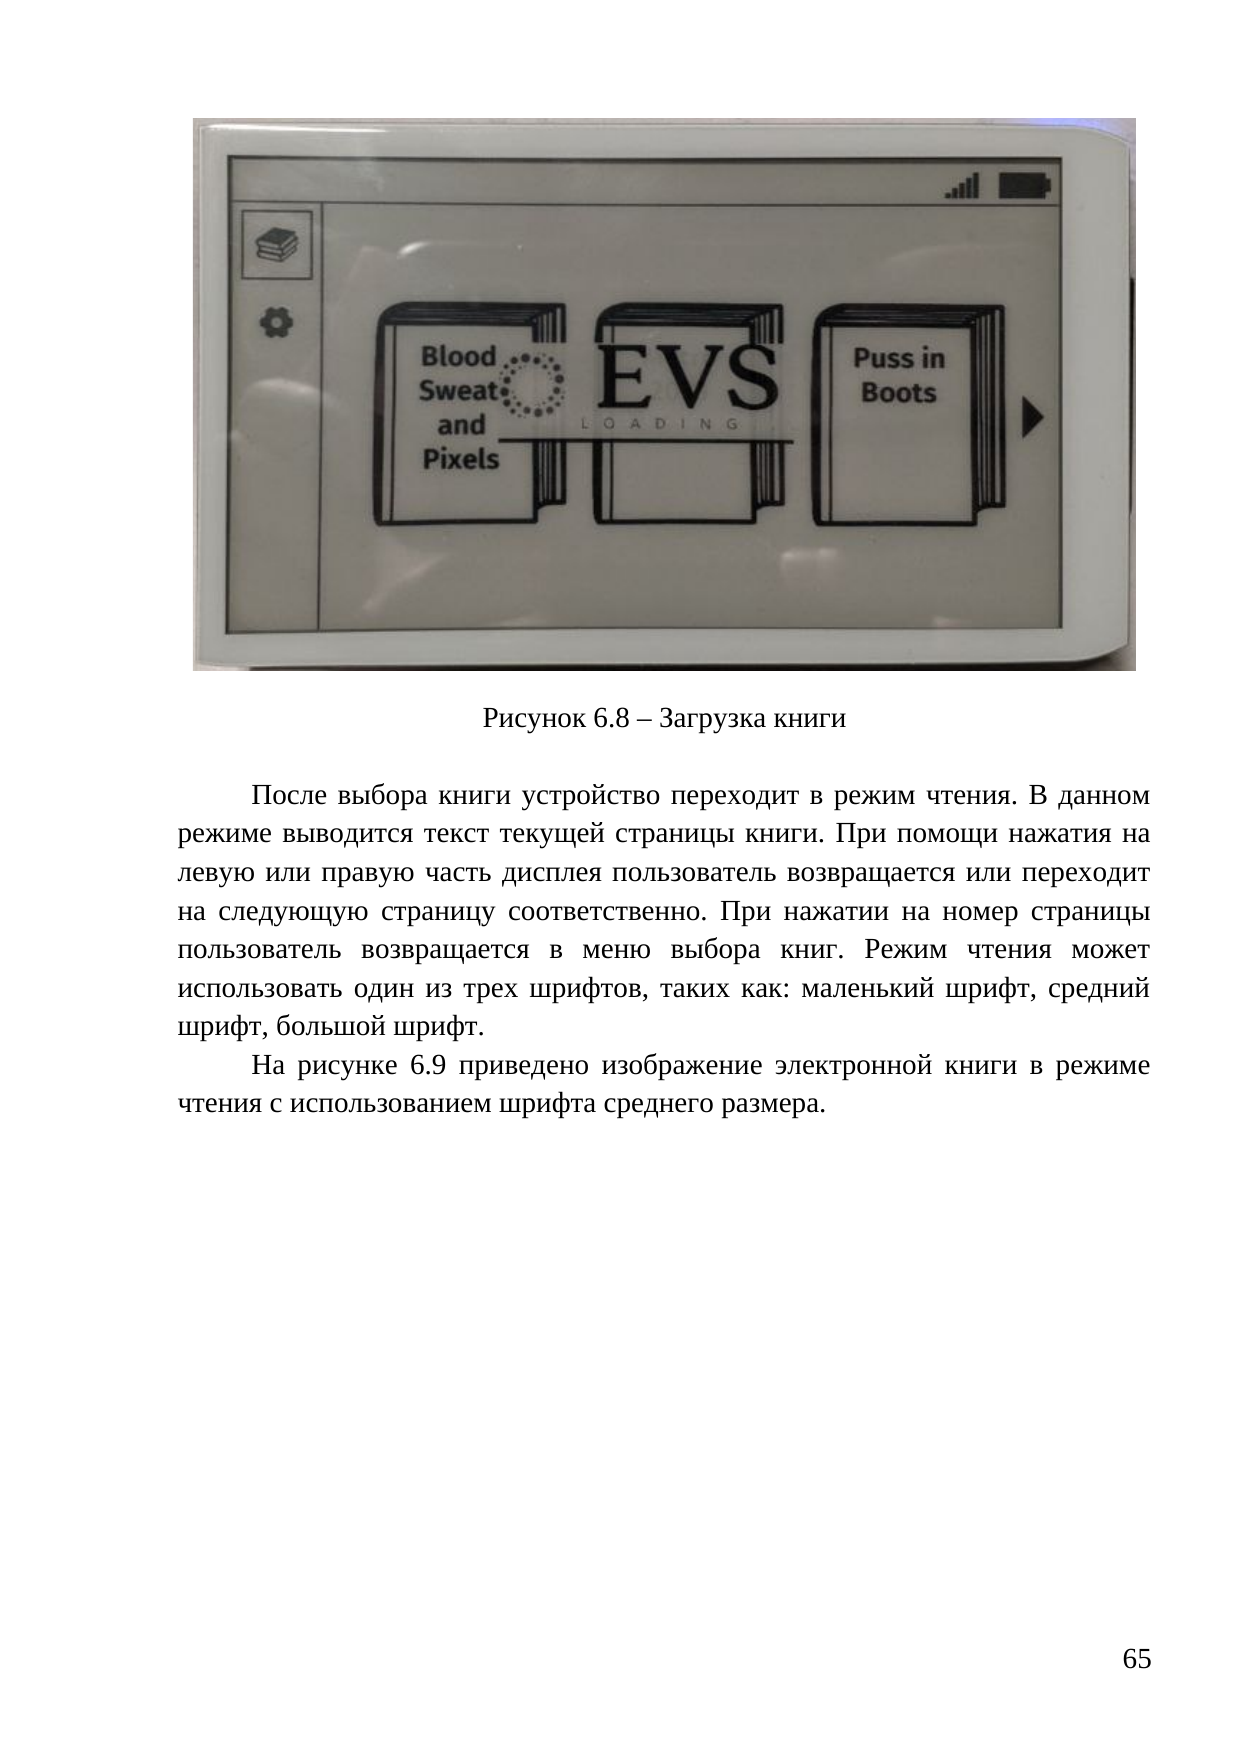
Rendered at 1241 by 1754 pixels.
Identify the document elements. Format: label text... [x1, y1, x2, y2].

text После выбора книги устройство переходит в режим чтения. В данном режиме выводится текст текущей страницы книги. При помощи нажатия на левую или правую часть дисплея пользователь возвращается или переходит на следующую страницу соответственно. При нажатии на номер страницы пользователь возвращается в меню выбора книг. Режим чтения может использовать один из трех шрифтов, таких как: маленький шрифт, средний шрифт, большой шрифт. [177, 777, 1152, 1042]
picture [192, 118, 1136, 671]
text На рисунке 6.9 приведено изображение электронной книги в режиме чтения с использованием шрифта среднего размера. [177, 1047, 1152, 1119]
text Рисунок 6.8 – Загрузка книги [177, 700, 1152, 733]
